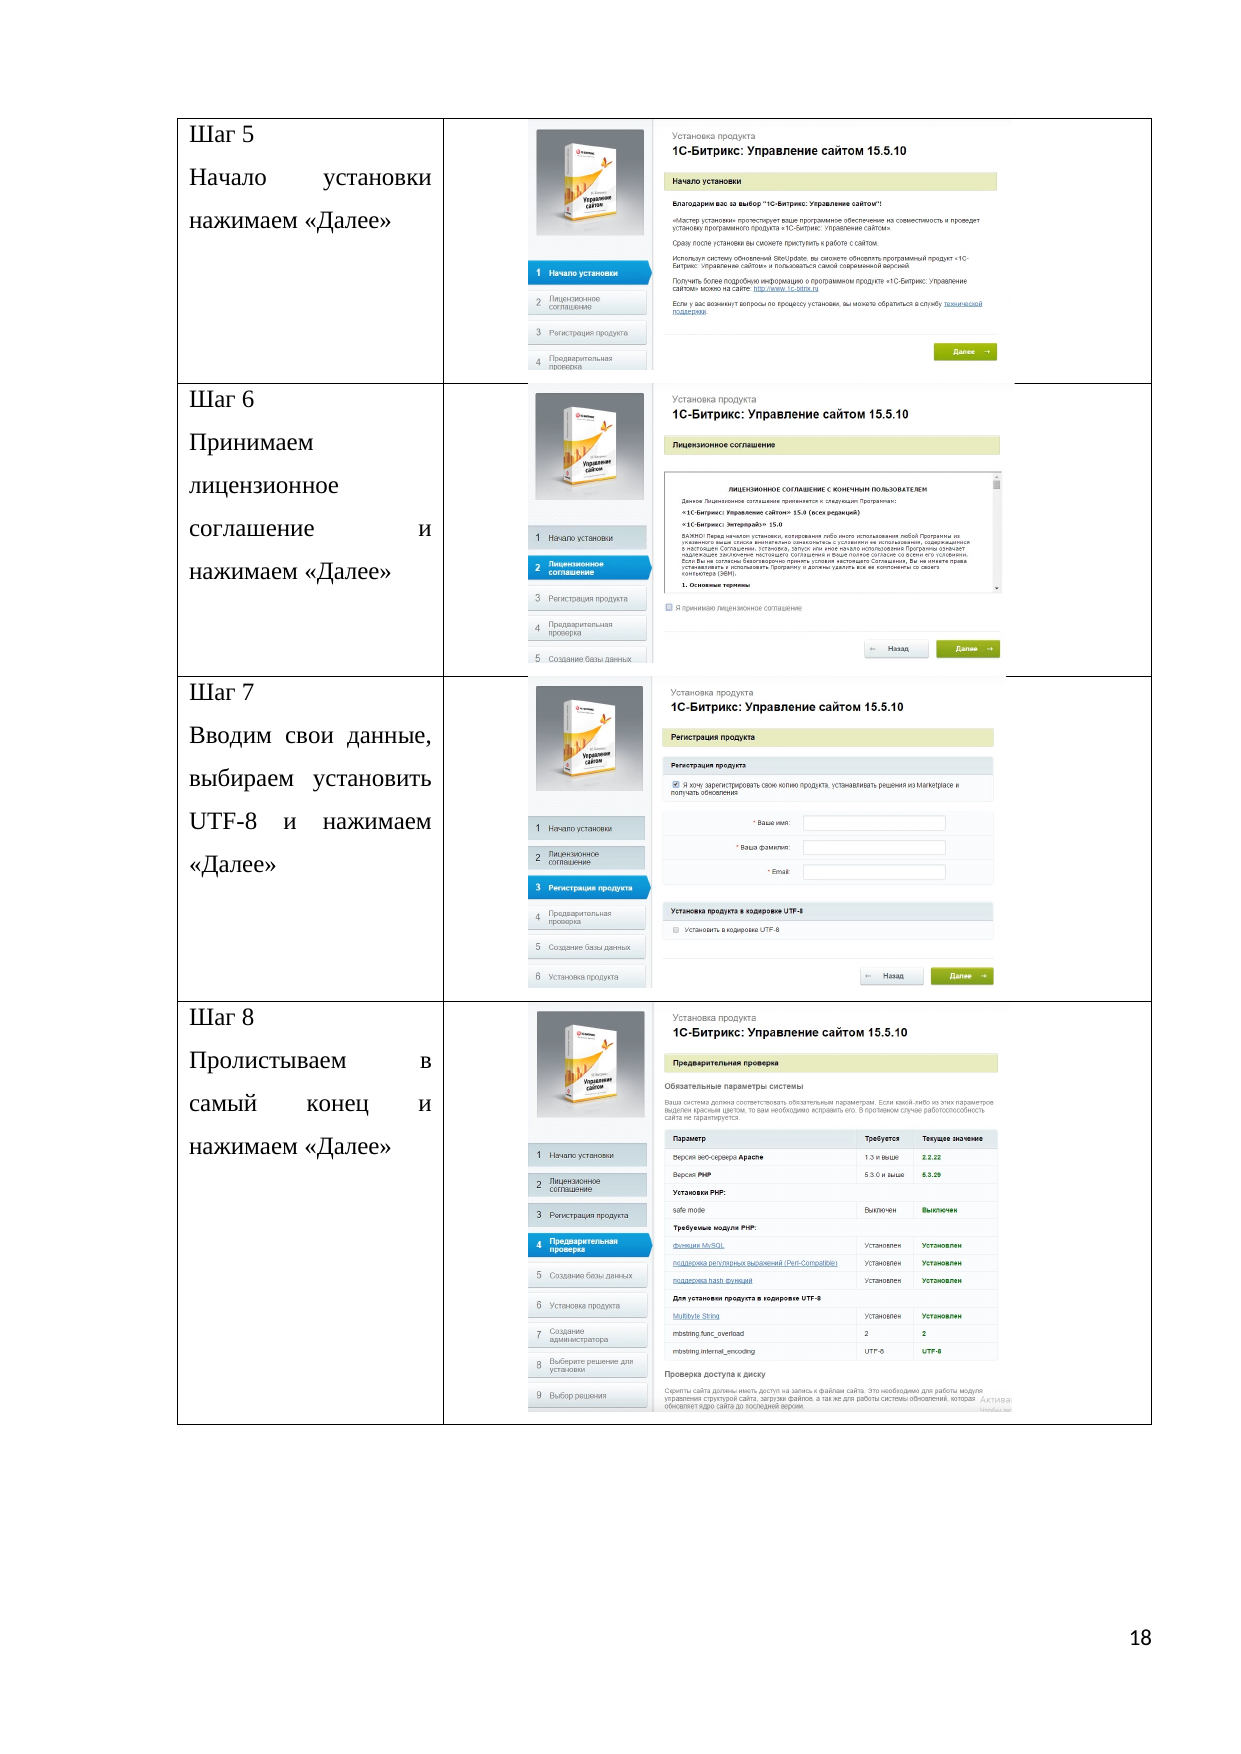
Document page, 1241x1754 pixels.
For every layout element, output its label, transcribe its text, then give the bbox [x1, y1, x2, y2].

table_cell [444, 384, 1151, 676]
picture [528, 119, 1012, 370]
table_cell [444, 1002, 1151, 1424]
table_cell [444, 677, 1151, 1001]
picture [550, 1238, 618, 1245]
table_cell Шаг 5 Начало установки нажимаем «Далее» [178, 119, 443, 383]
picture [528, 676, 1007, 988]
table_cell Шаг 6 Принимаем лицензионное соглашение и нажимаем «Далее» [178, 384, 443, 676]
table_cell Шаг 7 Вводим свои данные, выбираем установить UTF-8 и нажимаем «Далее» [178, 677, 443, 1001]
picture [528, 383, 1015, 663]
table_cell Шаг 8 Пролистываем в самый конец и нажимаем «Далее» [178, 1002, 443, 1424]
picture [528, 1002, 1012, 1412]
table_cell [444, 119, 1151, 383]
picture [550, 561, 603, 567]
